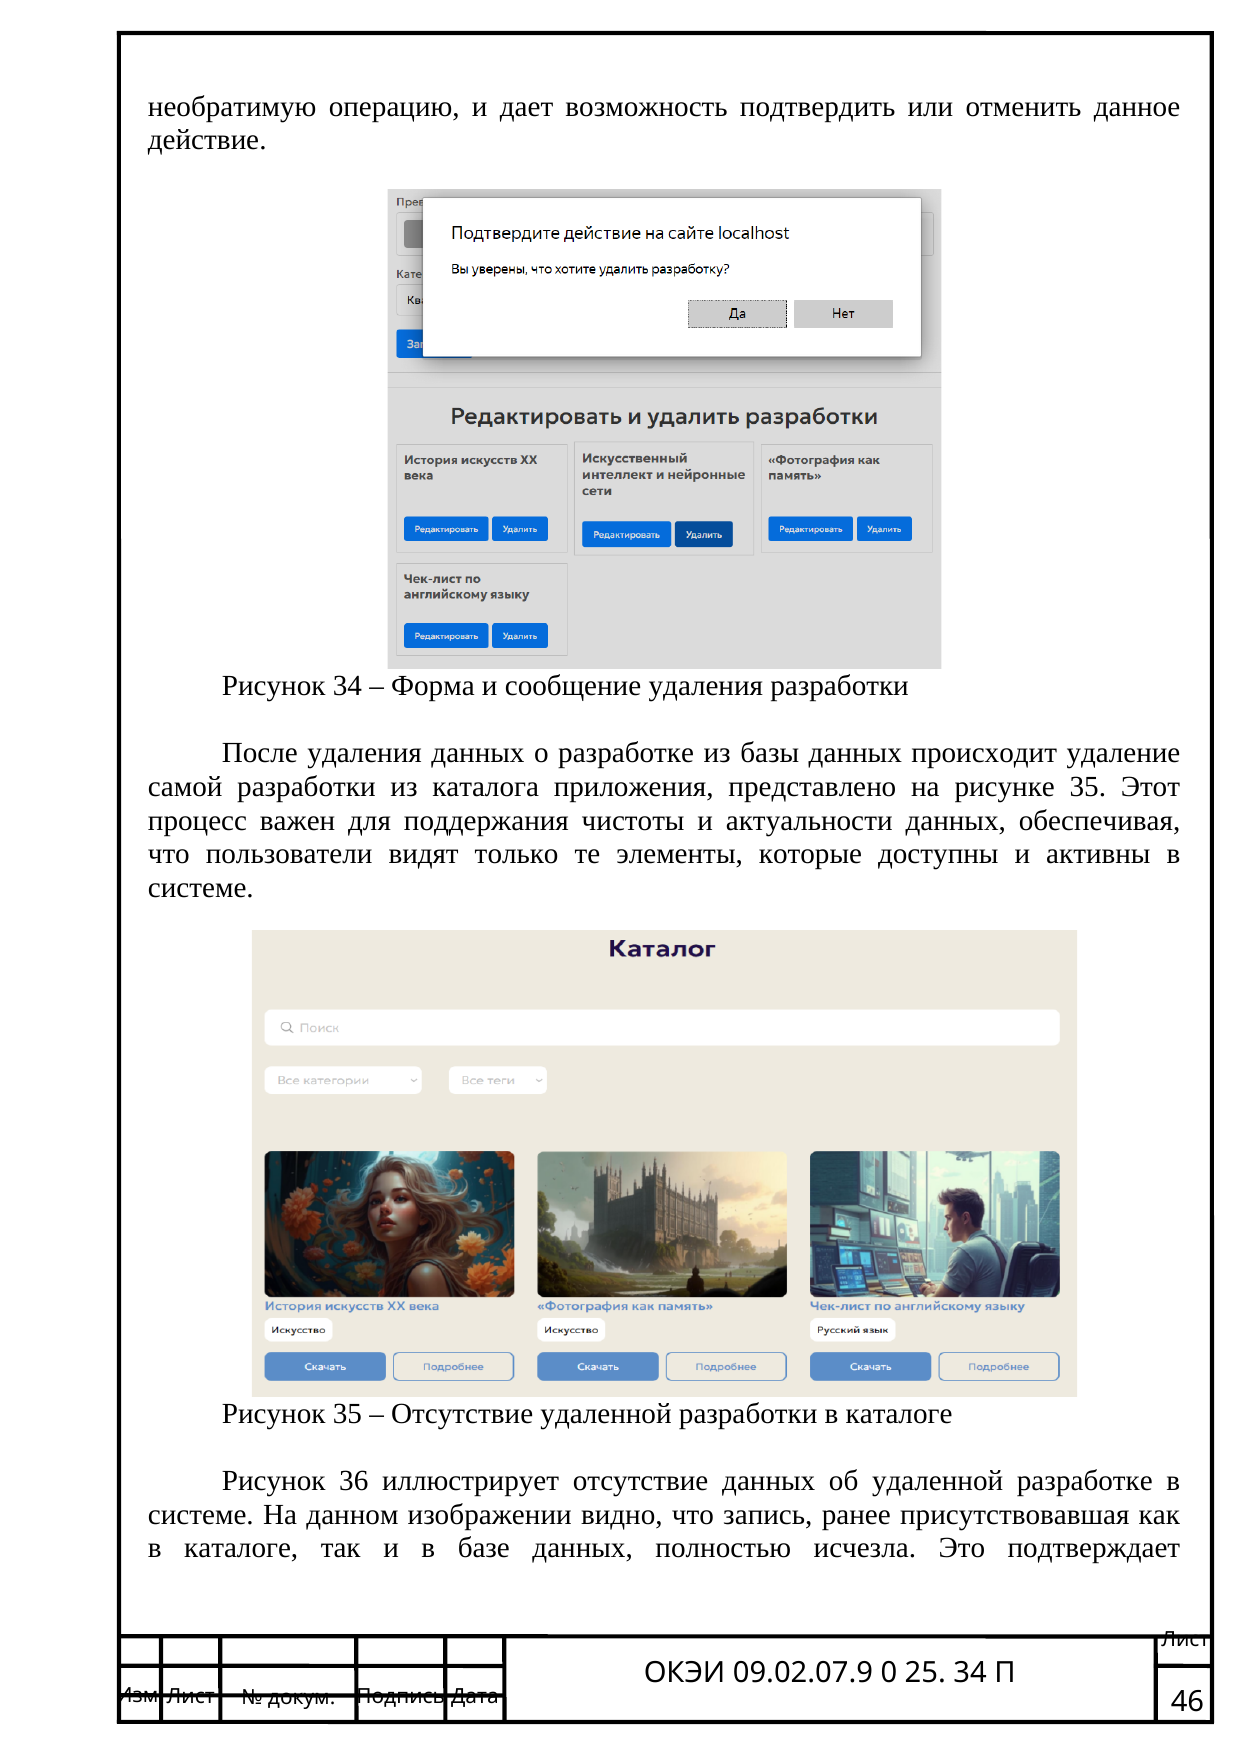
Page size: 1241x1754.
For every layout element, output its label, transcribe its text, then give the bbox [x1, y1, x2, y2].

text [148, 1463, 1181, 1564]
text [148, 89, 1181, 156]
picture [251, 930, 1078, 1397]
text Рисунок 35 ‒ Отсутствие удаленной разработки в каталоге [148, 1396, 1181, 1430]
picture [387, 189, 942, 669]
text Рисунок 34 ‒ Форма и сообщение удаления разработки [148, 668, 1181, 702]
text После удаления данных о разработке из базы данных происходит удаление самой разработки из каталога приложения, представлено на рисунке 35. Этот процесс важен для поддержания чистоты и актуальности данных, обеспечивая, что пользователи видят только те элементы, которые доступны и активны в системе. [148, 736, 1181, 903]
